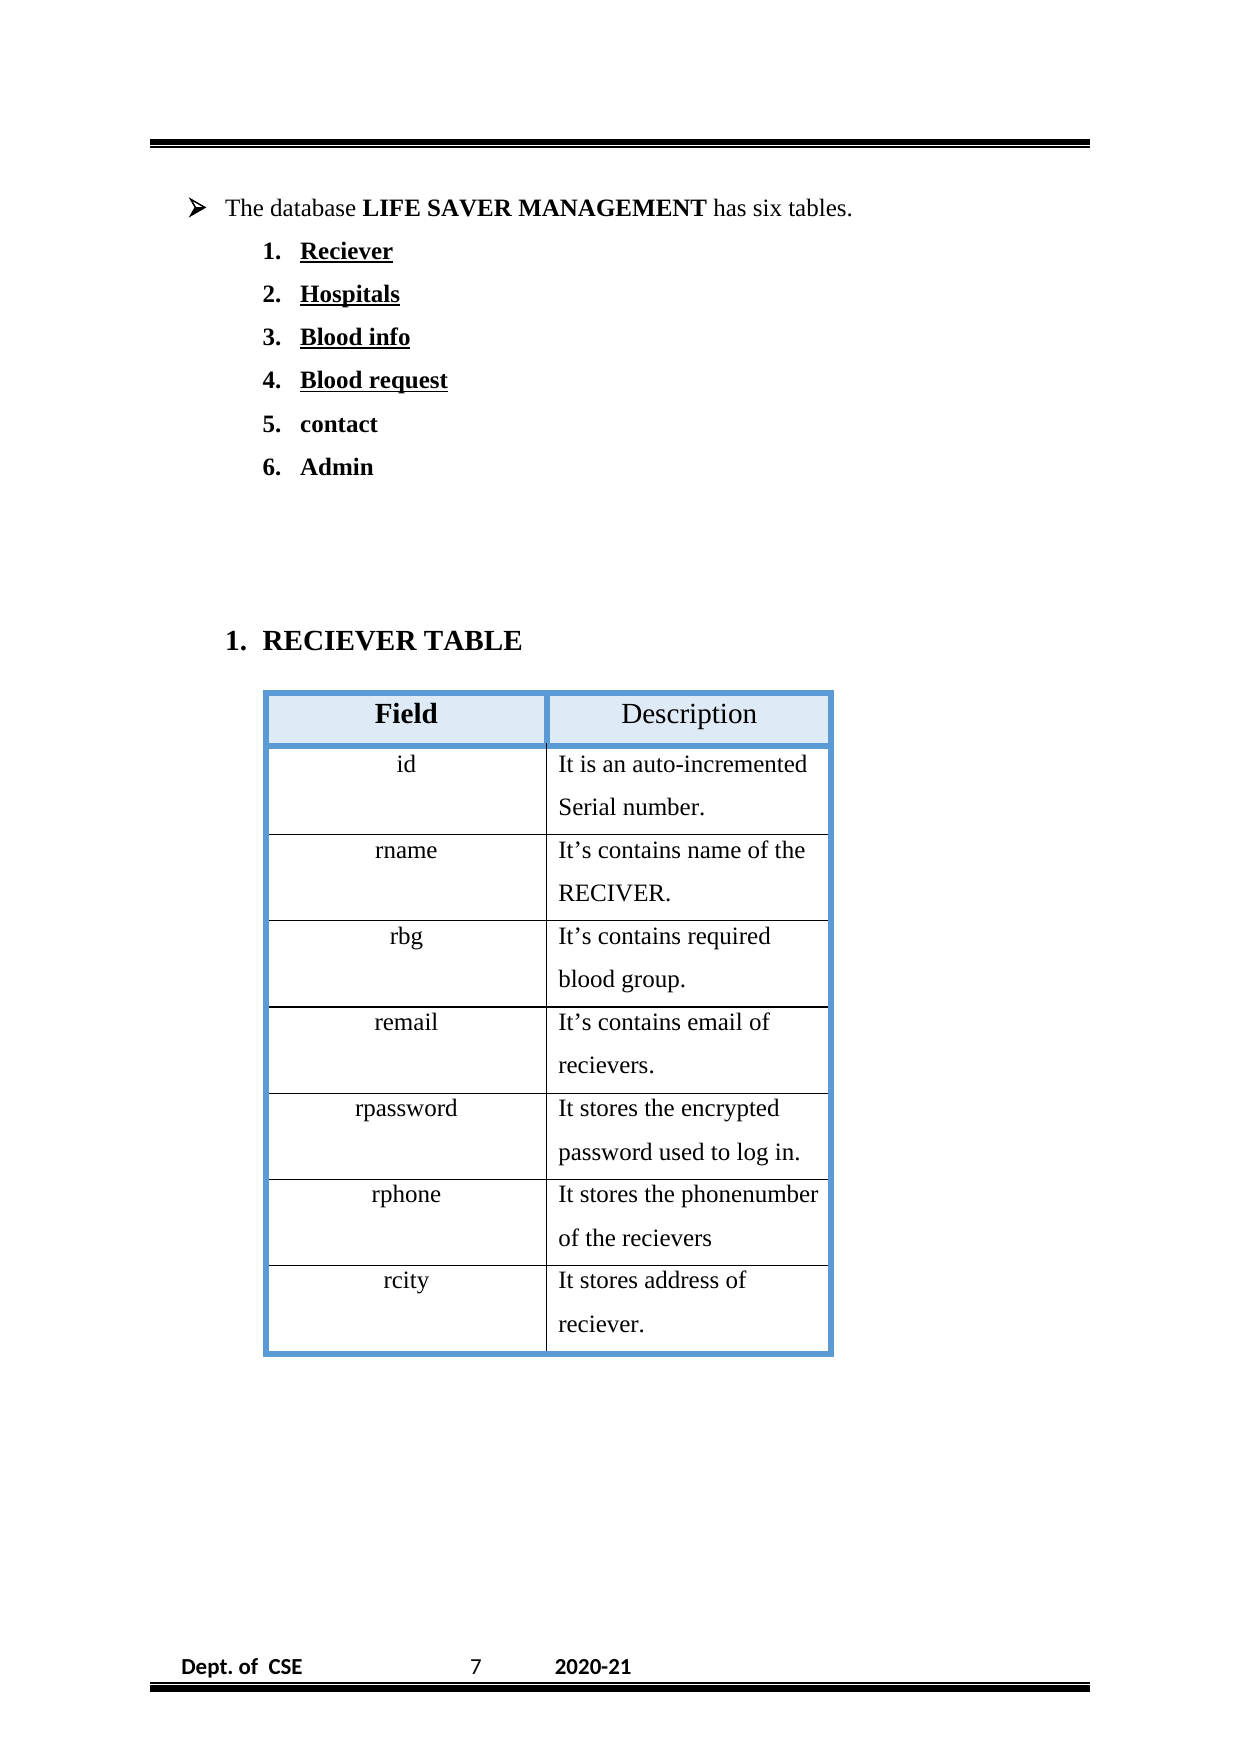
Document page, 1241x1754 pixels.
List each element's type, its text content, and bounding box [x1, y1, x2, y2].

table_cell rphone [269, 1180, 546, 1264]
table_cell It stores address of reciever. [547, 1266, 828, 1351]
table_cell It’s contains name of the RECIVER. [547, 835, 828, 920]
list RECIEVER TABLE [225, 623, 1090, 657]
table_cell It stores the encrypted password used to log in. [547, 1094, 828, 1178]
list The database LIFE SAVER MANAGEMENT has six tables. [187, 193, 1090, 222]
table_cell rpassword [269, 1094, 546, 1178]
table_header Description [550, 696, 828, 743]
table_cell rbg [269, 921, 546, 1006]
table_cell id [269, 749, 546, 834]
list contact [262, 409, 1090, 437]
list Blood request [262, 366, 1090, 394]
list Reciever [262, 236, 1090, 265]
table_cell It’s contains required blood group. [547, 921, 828, 1006]
table_cell It’s contains email of recievers. [547, 1008, 828, 1092]
table_cell remail [269, 1008, 546, 1092]
table_cell rname [269, 835, 546, 920]
table_cell It stores the phonenumber of the recievers [547, 1180, 828, 1264]
list Hospitals [262, 279, 1090, 308]
list Blood info [262, 322, 1090, 351]
list Admin [262, 452, 1090, 481]
table_cell rcity [269, 1266, 546, 1351]
table_cell It is an auto-incremented Serial number. [547, 749, 828, 834]
table_header Field [269, 696, 544, 743]
